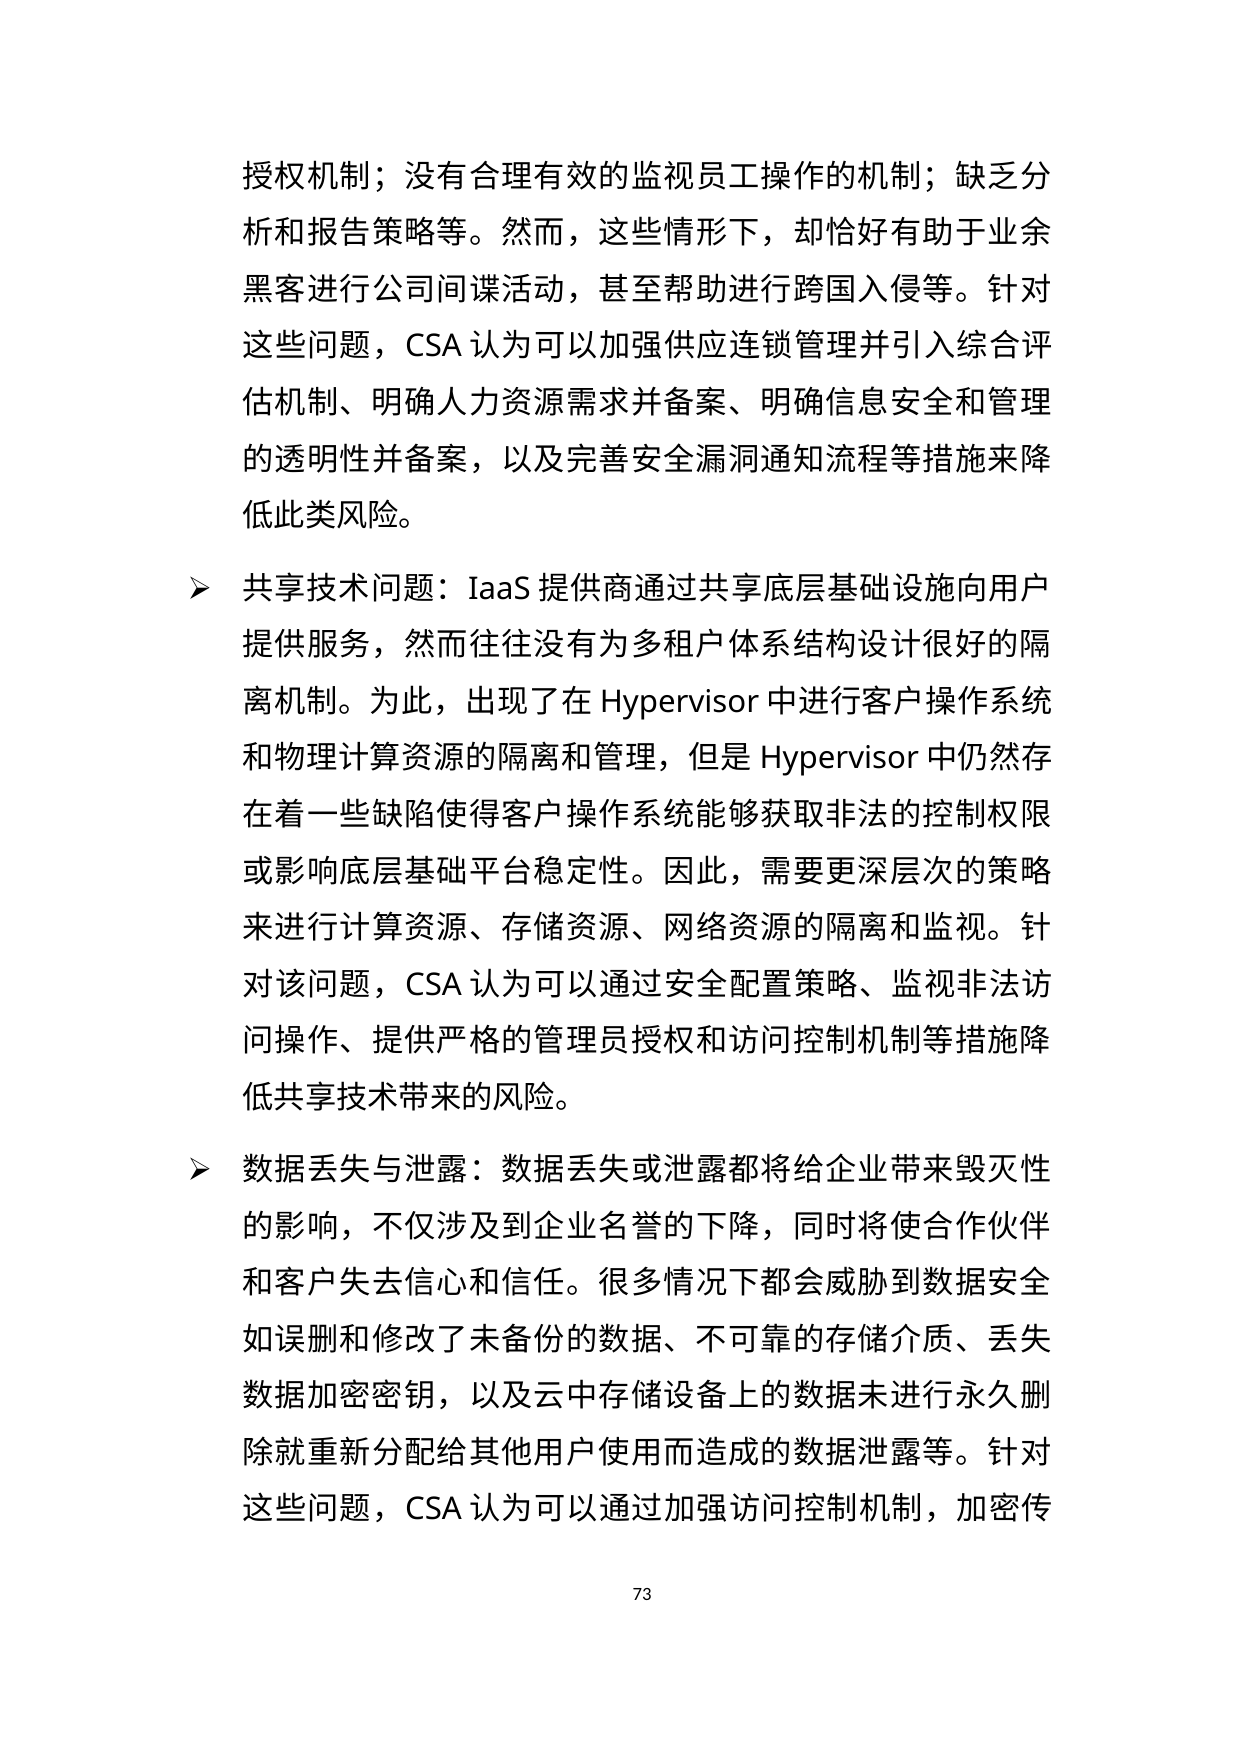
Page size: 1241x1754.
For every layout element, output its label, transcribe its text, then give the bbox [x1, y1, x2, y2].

list 共享技术问题：IaaS提供商通过共享底层基础设施向用户提供服务，然而往往没有为多租户体系结构设计很好的隔离机制。为此，出现了在Hypervisor中进行客户操作系统和物理计算资源的隔离和管理，但是Hypervisor中仍然存在着一些缺陷使得客户操作系统能够获取非法的控制权限或影响底层基础平台稳定性。因此，需要更深层次的策略来进行计算资源、存储资源、网络资源的隔离和监视。针对该问题，CSA认为可以通过安全配置策略、监视非法访问操作、提供严格的管理员授权和访问控制机制等措施降低共享技术带来的风险。 [187, 563, 1053, 1117]
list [187, 151, 1053, 535]
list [187, 1144, 1053, 1529]
